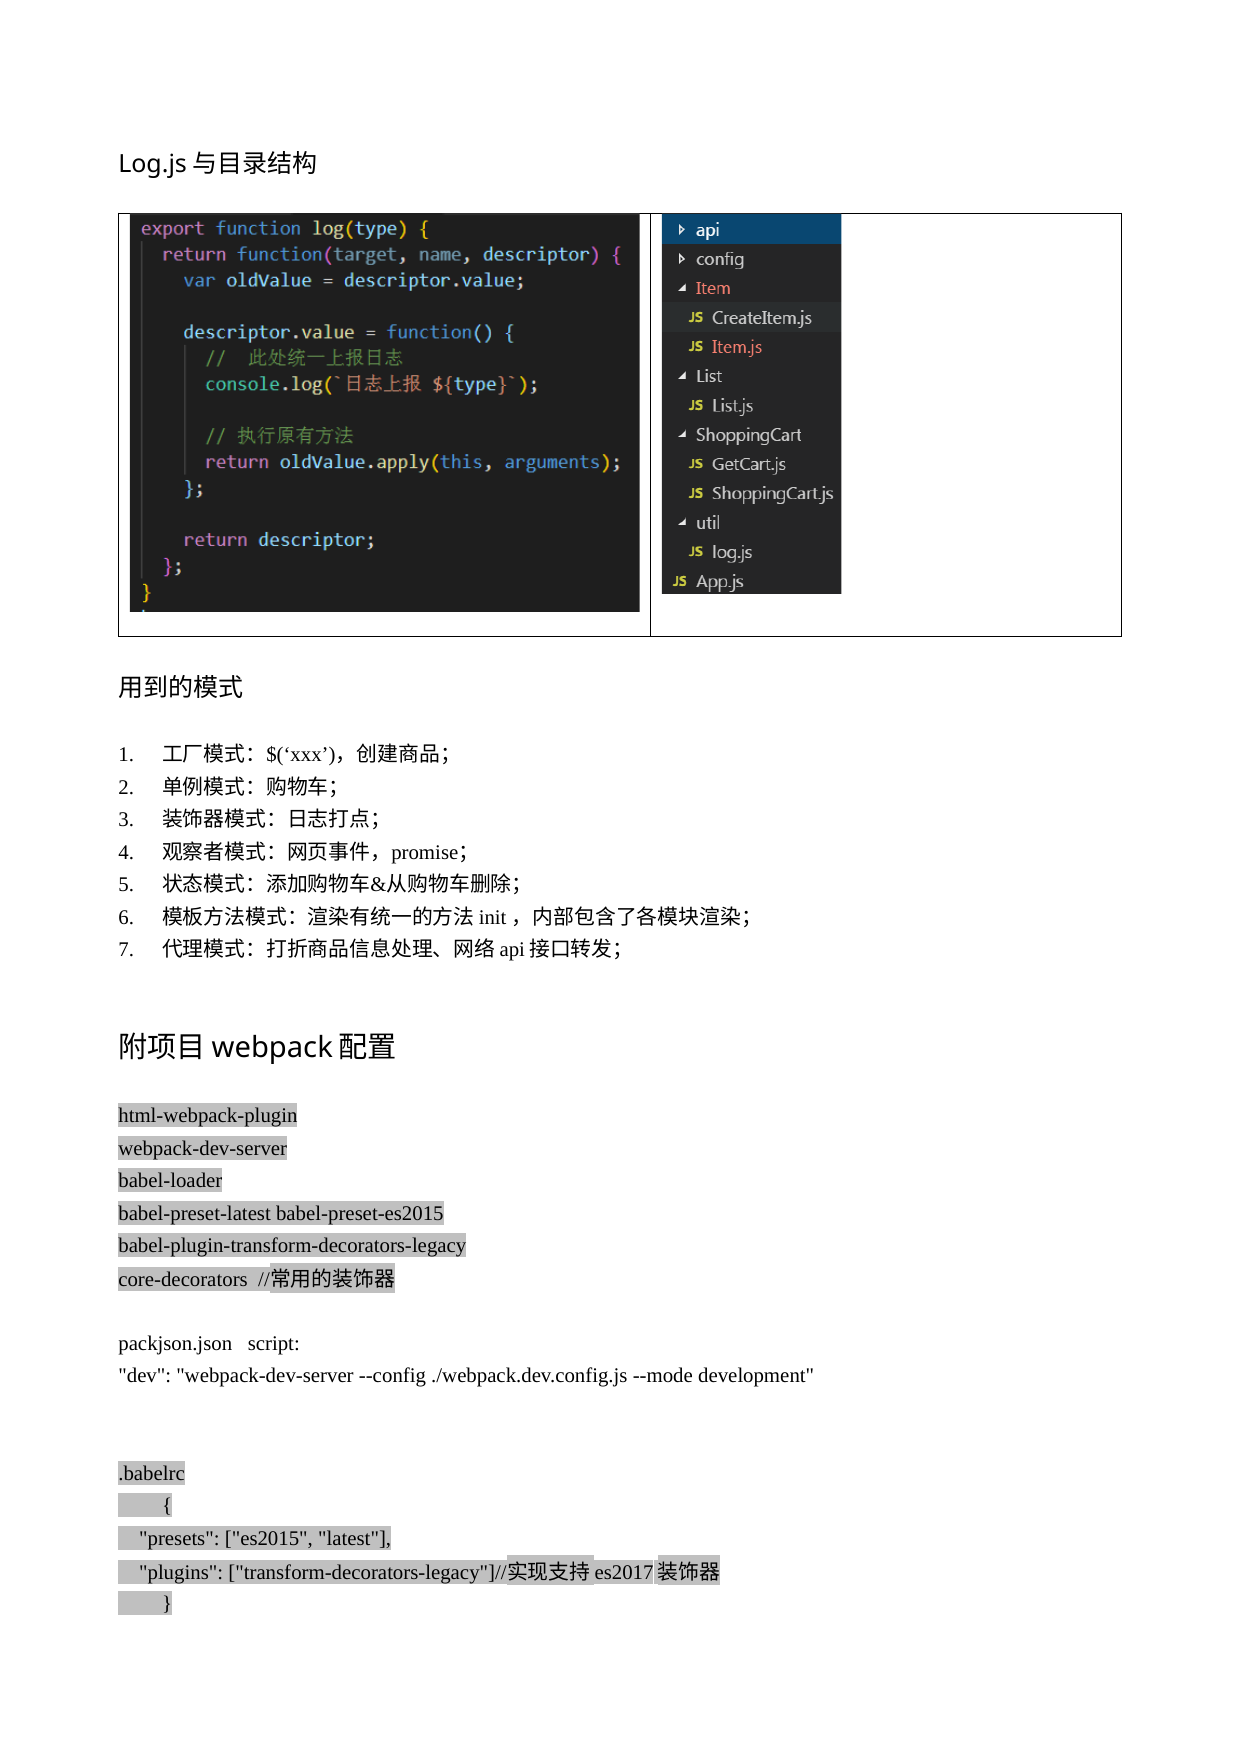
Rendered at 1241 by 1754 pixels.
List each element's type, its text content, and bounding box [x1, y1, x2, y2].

table_header [651, 214, 1121, 636]
text babel-plugin-transform-decorators-legacy [118, 1229, 1122, 1261]
text "presets": ["es2015", "latest"], [118, 1521, 1122, 1554]
subtitle Log.js与目录结构 [118, 129, 1122, 194]
text .babelrc [118, 1456, 1122, 1489]
text babel-preset-latest babel-preset-es2015 [118, 1196, 1122, 1229]
text } [118, 1586, 1122, 1619]
list 代理模式：打折商品信息处理、网络api接口转发； [118, 932, 1122, 964]
subtitle 附项目webpack配置 [118, 1013, 1122, 1078]
text packjson.json script: [118, 1326, 1122, 1359]
list 单例模式：购物车； [118, 769, 1122, 802]
text "plugins": ["transform-decorators-legacy"]//实现支持es2017装饰器 [118, 1554, 1122, 1586]
list 观察者模式：网页事件，promise； [118, 834, 1122, 867]
list 装饰器模式：日志打点； [118, 802, 1122, 834]
picture [661, 213, 842, 594]
text webpack-dev-server [118, 1131, 1122, 1164]
list 模板方法模式：渲染有统一的方法init ，内部包含了各模块渲染； [118, 899, 1122, 932]
text "dev": "webpack-dev-server --config ./webpack.dev.config.js --mode development" [118, 1359, 1122, 1391]
text core-decorators //常用的装饰器 [118, 1261, 1122, 1294]
list 状态模式：添加购物车&从购物车删除； [118, 867, 1122, 899]
subtitle 用到的模式 [118, 653, 1122, 718]
picture [129, 213, 640, 612]
text { [118, 1489, 1122, 1521]
text html-webpack-plugin [118, 1099, 1122, 1131]
text babel-loader [118, 1164, 1122, 1196]
table_header [119, 214, 650, 636]
list 工厂模式：$(‘xxx’)，创建商品； [118, 737, 1122, 769]
